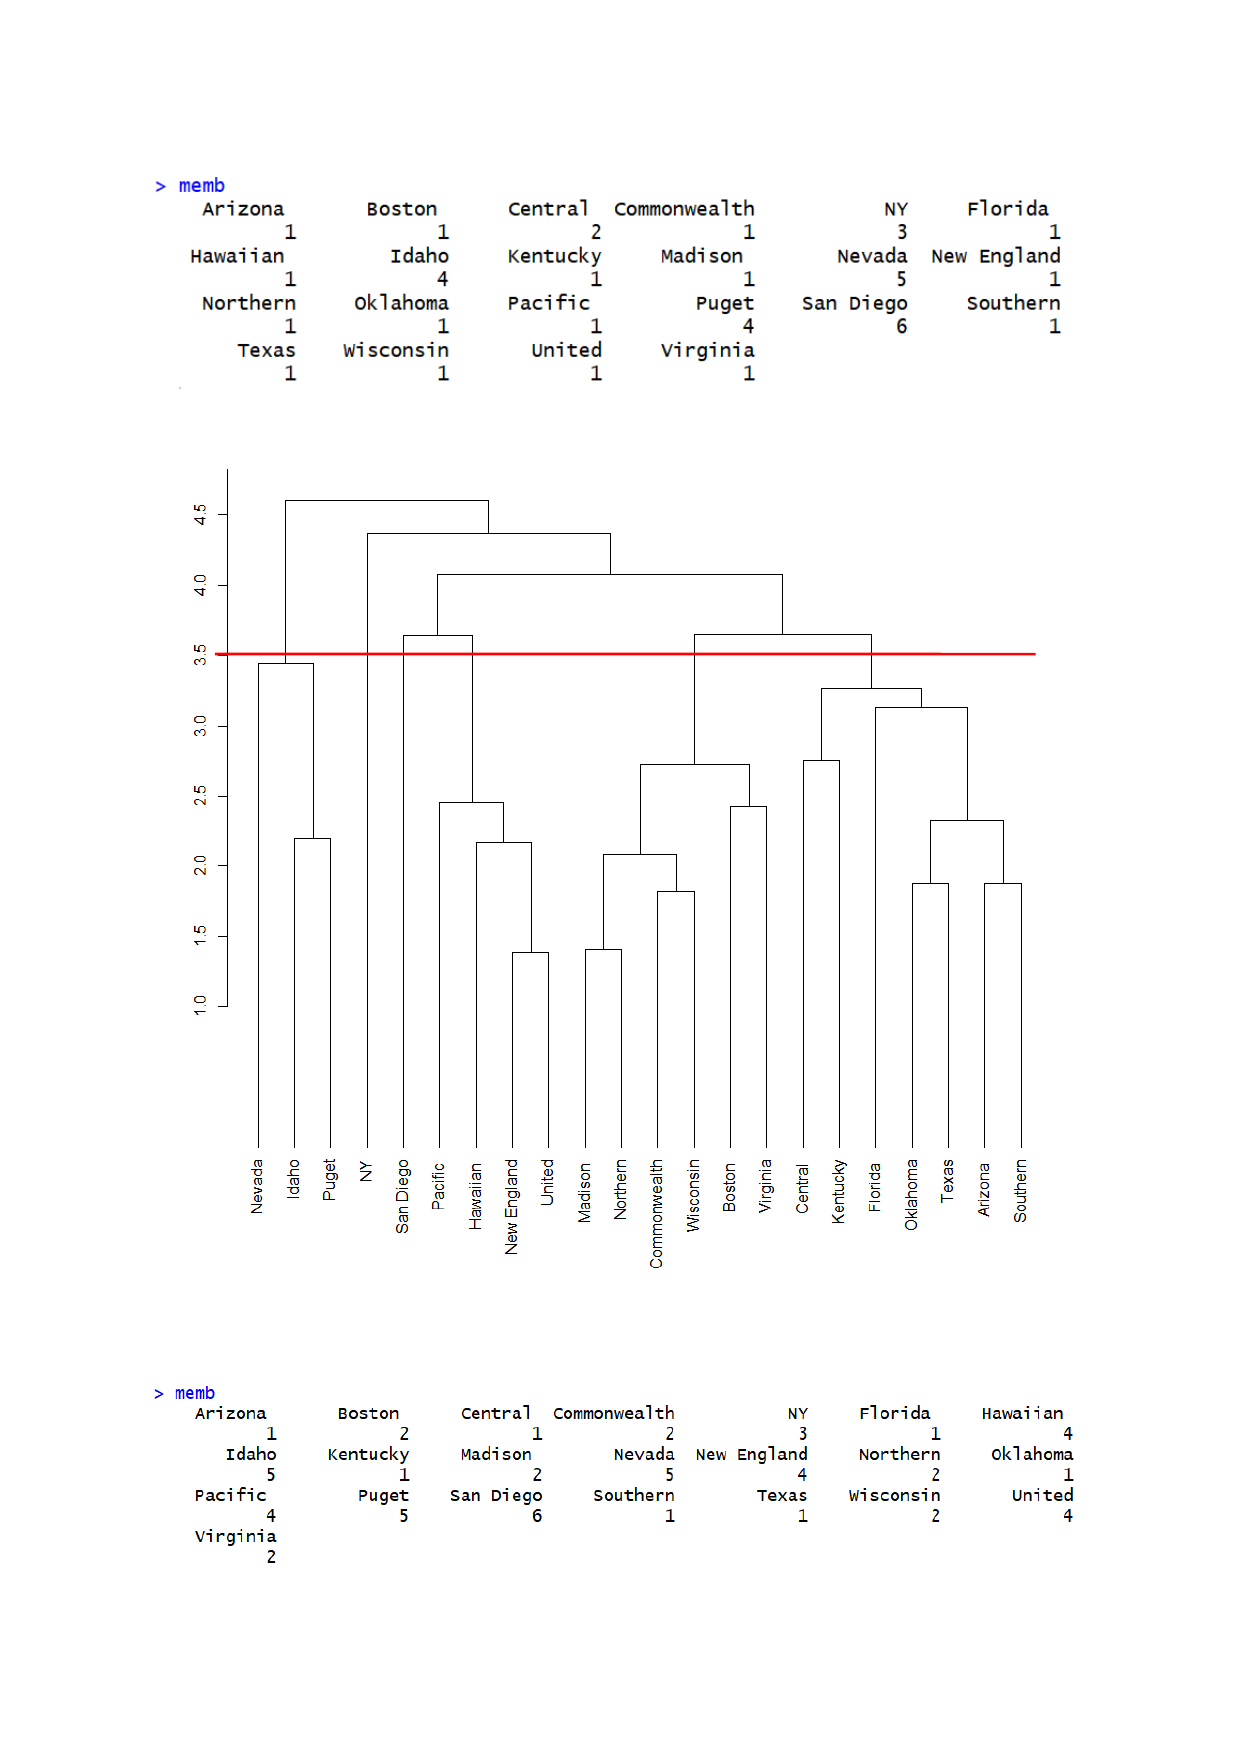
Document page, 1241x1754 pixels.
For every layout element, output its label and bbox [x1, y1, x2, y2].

picture [150, 1386, 1091, 1567]
picture [150, 392, 1091, 1383]
picture [150, 177, 1091, 389]
